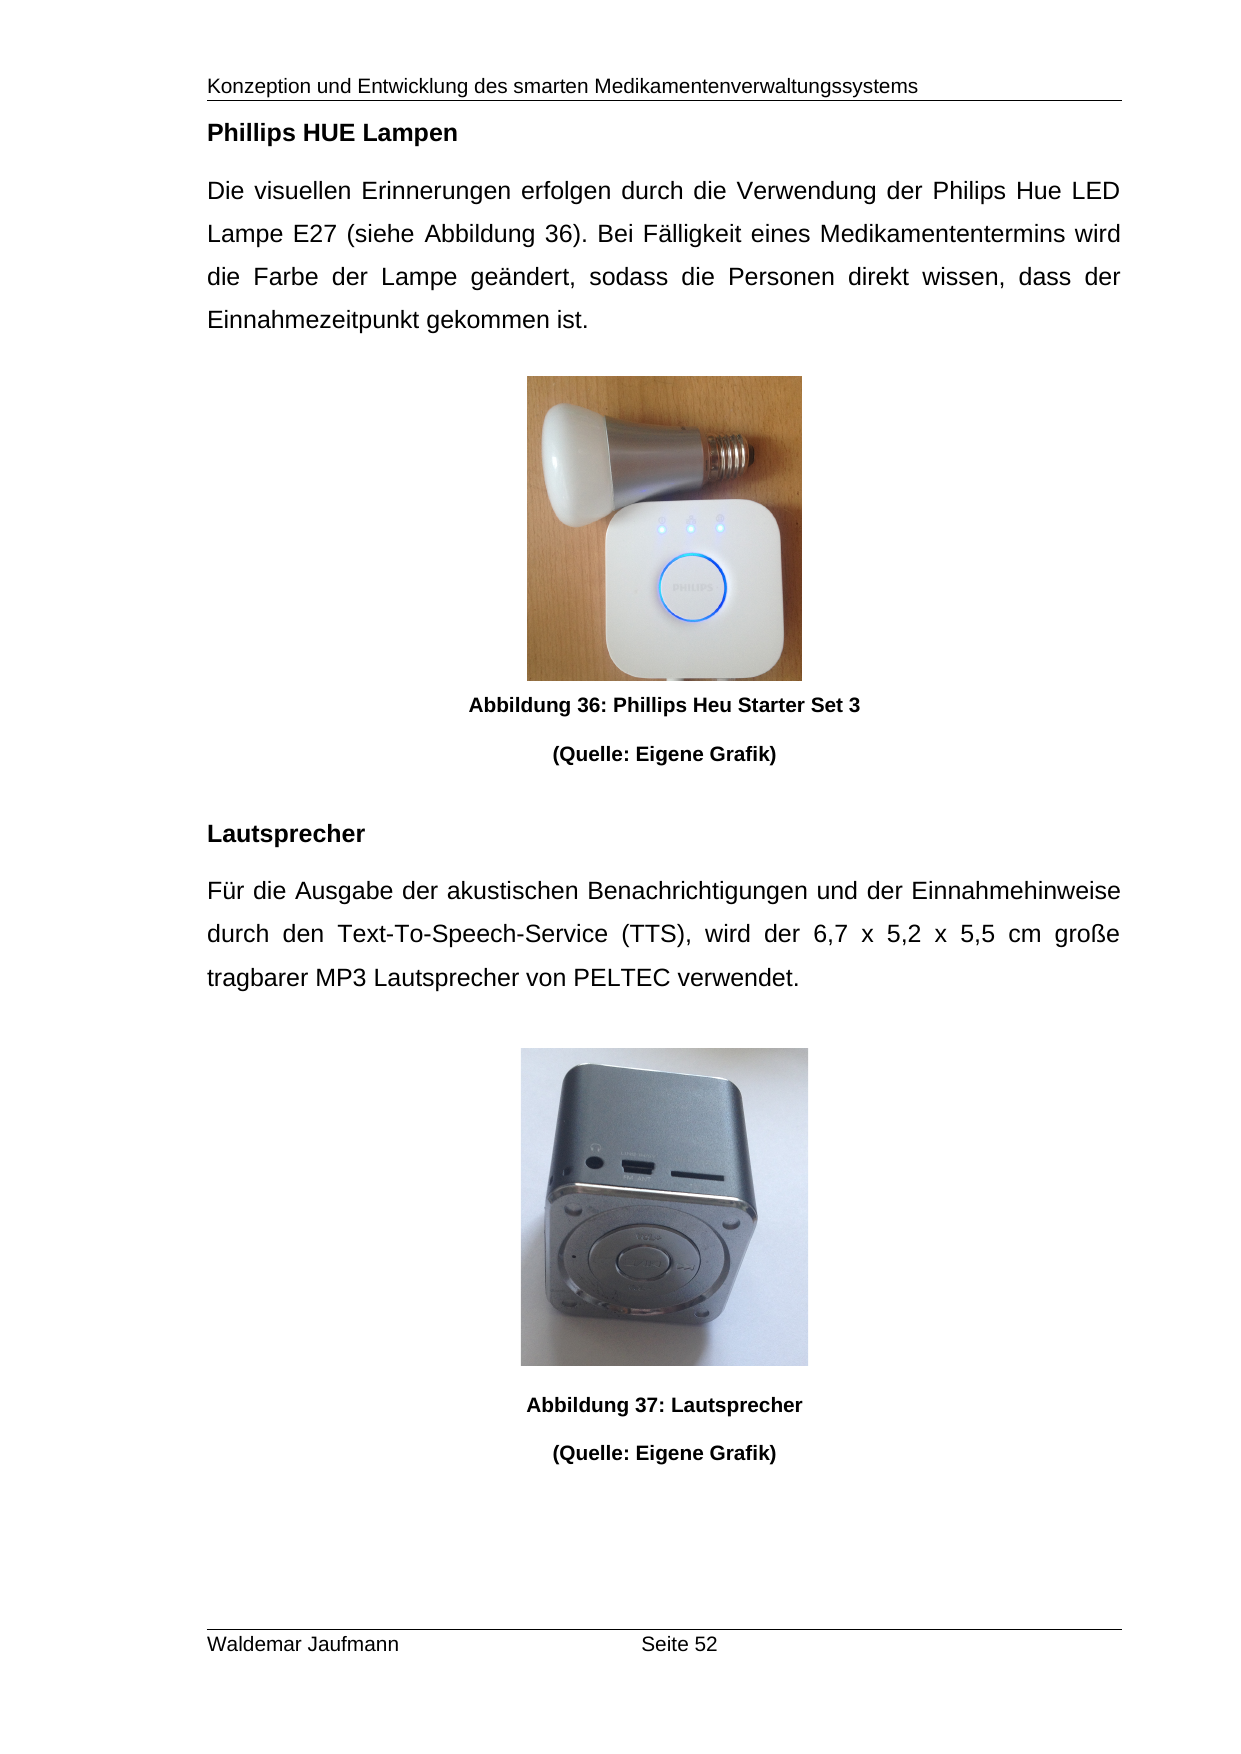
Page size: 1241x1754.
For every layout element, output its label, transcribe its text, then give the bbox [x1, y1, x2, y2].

text Abbildung 36: Phillips Heu Starter Set 3 [207, 693, 1122, 717]
text (Quelle: Eigene Grafik) [207, 1441, 1122, 1465]
text Abbildung 37: Lautsprecher [207, 1393, 1122, 1417]
picture [527, 376, 802, 681]
text Die visuellen Erinnerungen erfolgen durch die Verwendung der Philips Hue LED Lampe E27 (siehe Abbildung 36). Bei Fälligkeit eines Medikamententermins wird die Farbe der Lampe geändert, sodass die Personen direkt wissen, dass der Einnahmezeitpunkt gekommen ist. [207, 176, 1122, 334]
text Für die Ausgabe der akustischen Benachrichtigungen und der Einnahmehinweise durch den Text-To-Speech-Service (TTS), wird der 6,7 x 5,2 x 5,5 cm große tragbarer MP3 Lautsprecher von PELTEC verwendet. [207, 876, 1122, 991]
text (Quelle: Eigene Grafik) [207, 742, 1122, 766]
text Lautsprecher [207, 819, 1122, 847]
text Phillips HUE Lampen [207, 118, 1122, 147]
picture [520, 1048, 809, 1366]
